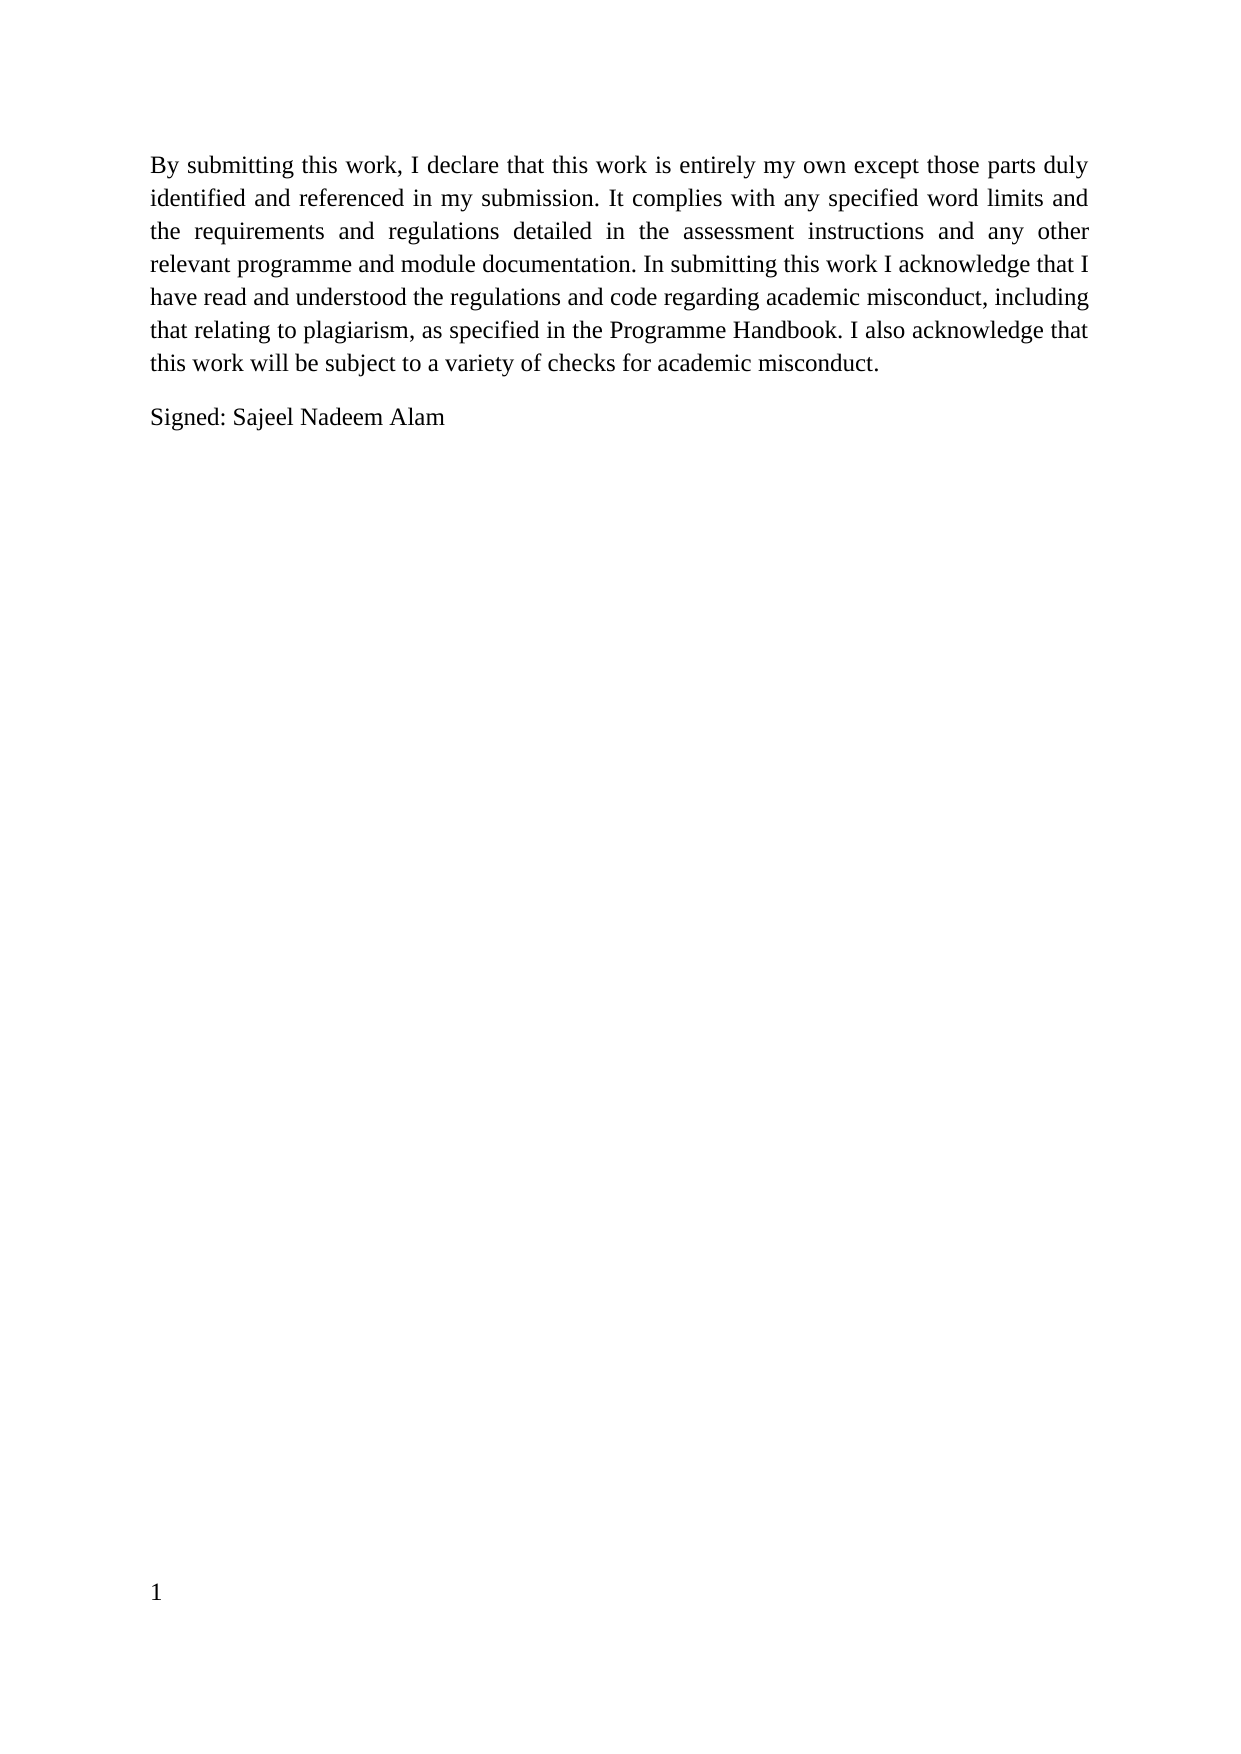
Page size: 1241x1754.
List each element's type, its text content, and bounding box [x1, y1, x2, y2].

text Signed: Sajeel Nadeem Alam [150, 402, 1090, 431]
text By submitting this work, I declare that this work is entirely my own except those parts duly identified and referenced in my submission. It complies with any specified word limits and the requirements and regulations detailed in the assessment instructions and any other relevant programme and module documentation. In submitting this work I acknowledge that I have read and understood the regulations and code regarding academic misconduct, including that relating to plagiarism, as specified in the Programme Handbook. I also acknowledge that this work will be subject to a variety of checks for academic misconduct. [150, 150, 1090, 377]
